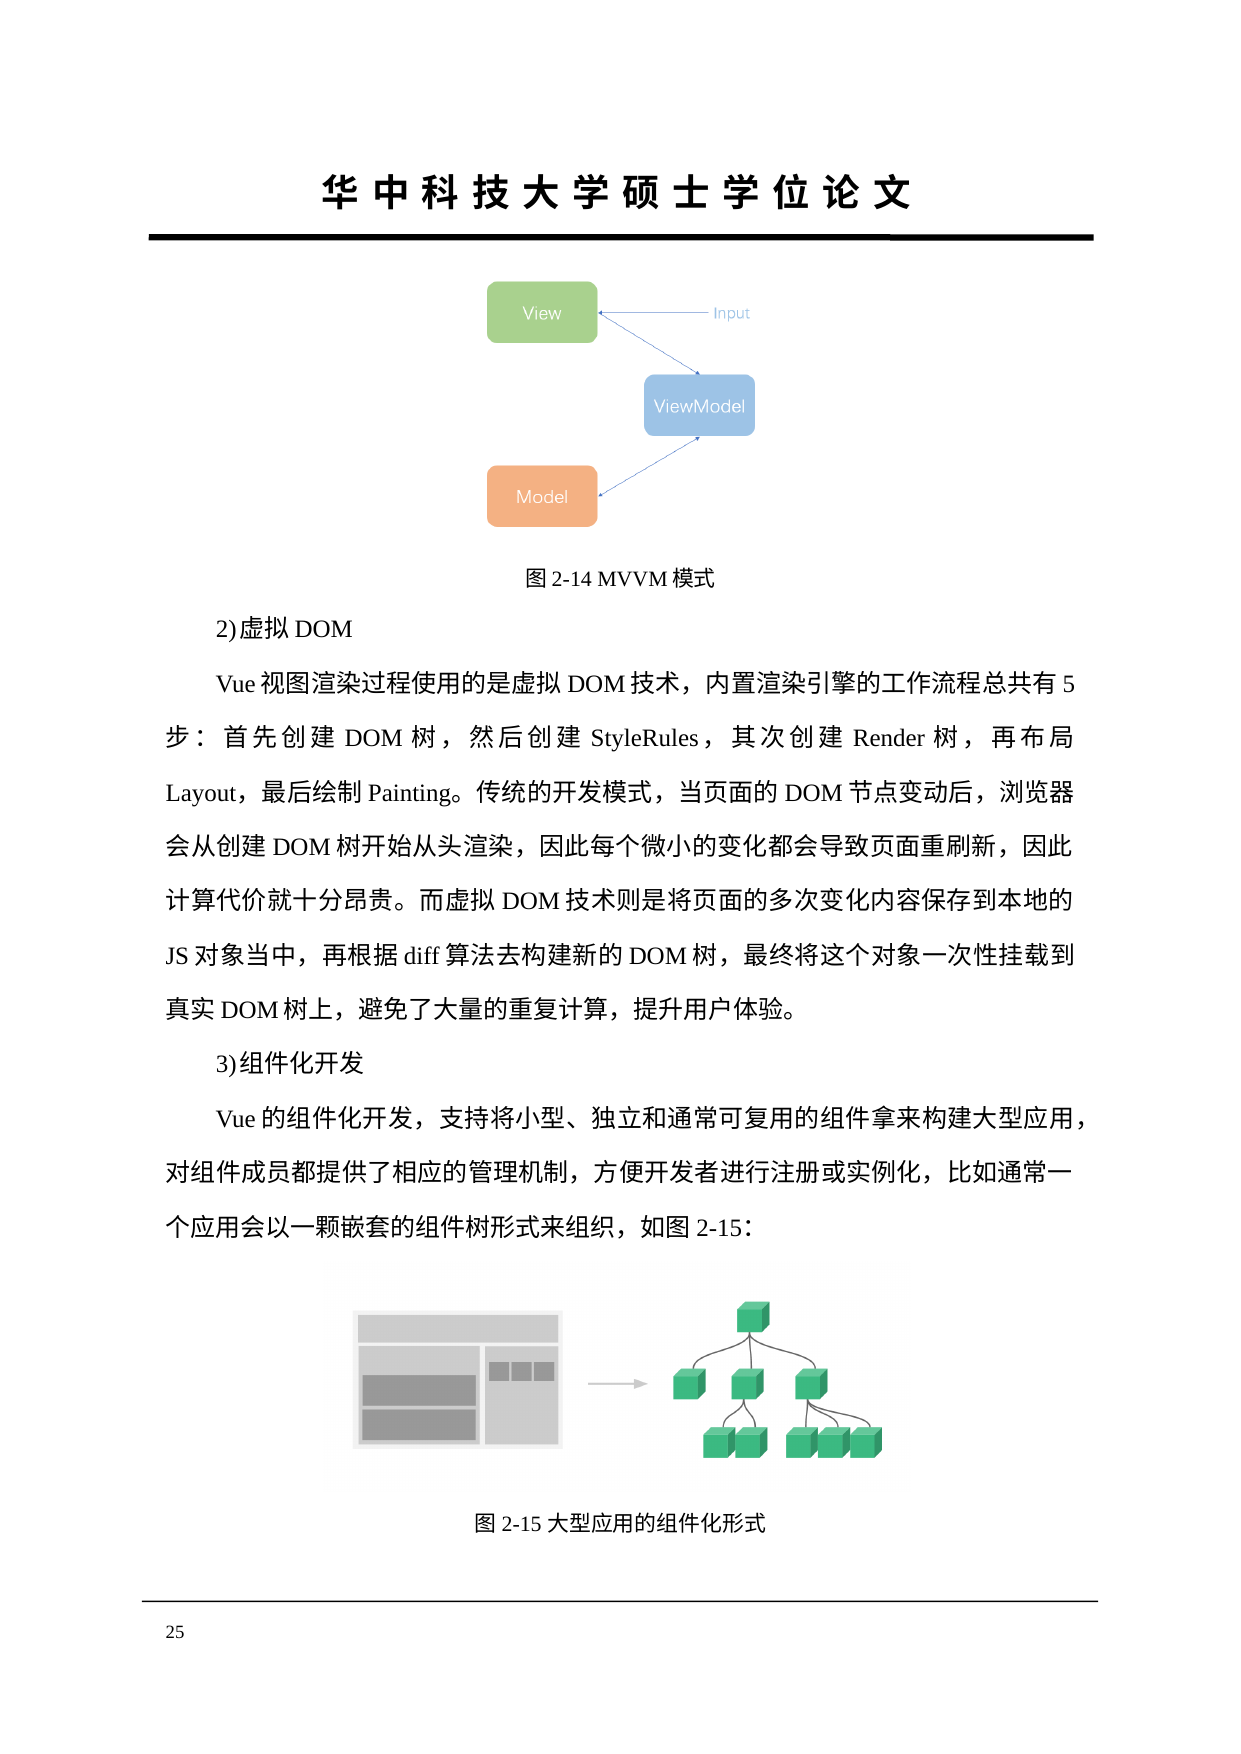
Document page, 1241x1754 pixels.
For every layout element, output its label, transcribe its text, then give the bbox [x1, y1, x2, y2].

list 组件化开发 [216, 1044, 1075, 1080]
picture [460, 265, 780, 550]
text Vue视图渲染过程使用的是虚拟DOM技术，内置渲染引擎的工作流程总共有5步：首先创建DOM树，然后创建StyleRules，其次创建Render树，再布局Layout，最后绘制Painting。传统的开发模式，当页面的DOM节点变动后，浏览器会从创建DOM树开始从头渲染，因此每个微小的变化都会导致页面重刷新，因此计算代价就十分昂贵。而虚拟DOM技术则是将页面的多次变化内容保存到本地的JS对象当中，再根据diff算法去构建新的DOM树，最终将这个对象一次性挂载到真实DOM树上，避免了大量的重复计算，提升用户体验。 [165, 663, 1075, 1026]
picture [322, 1261, 918, 1492]
list 虚拟DOM [216, 609, 1075, 645]
